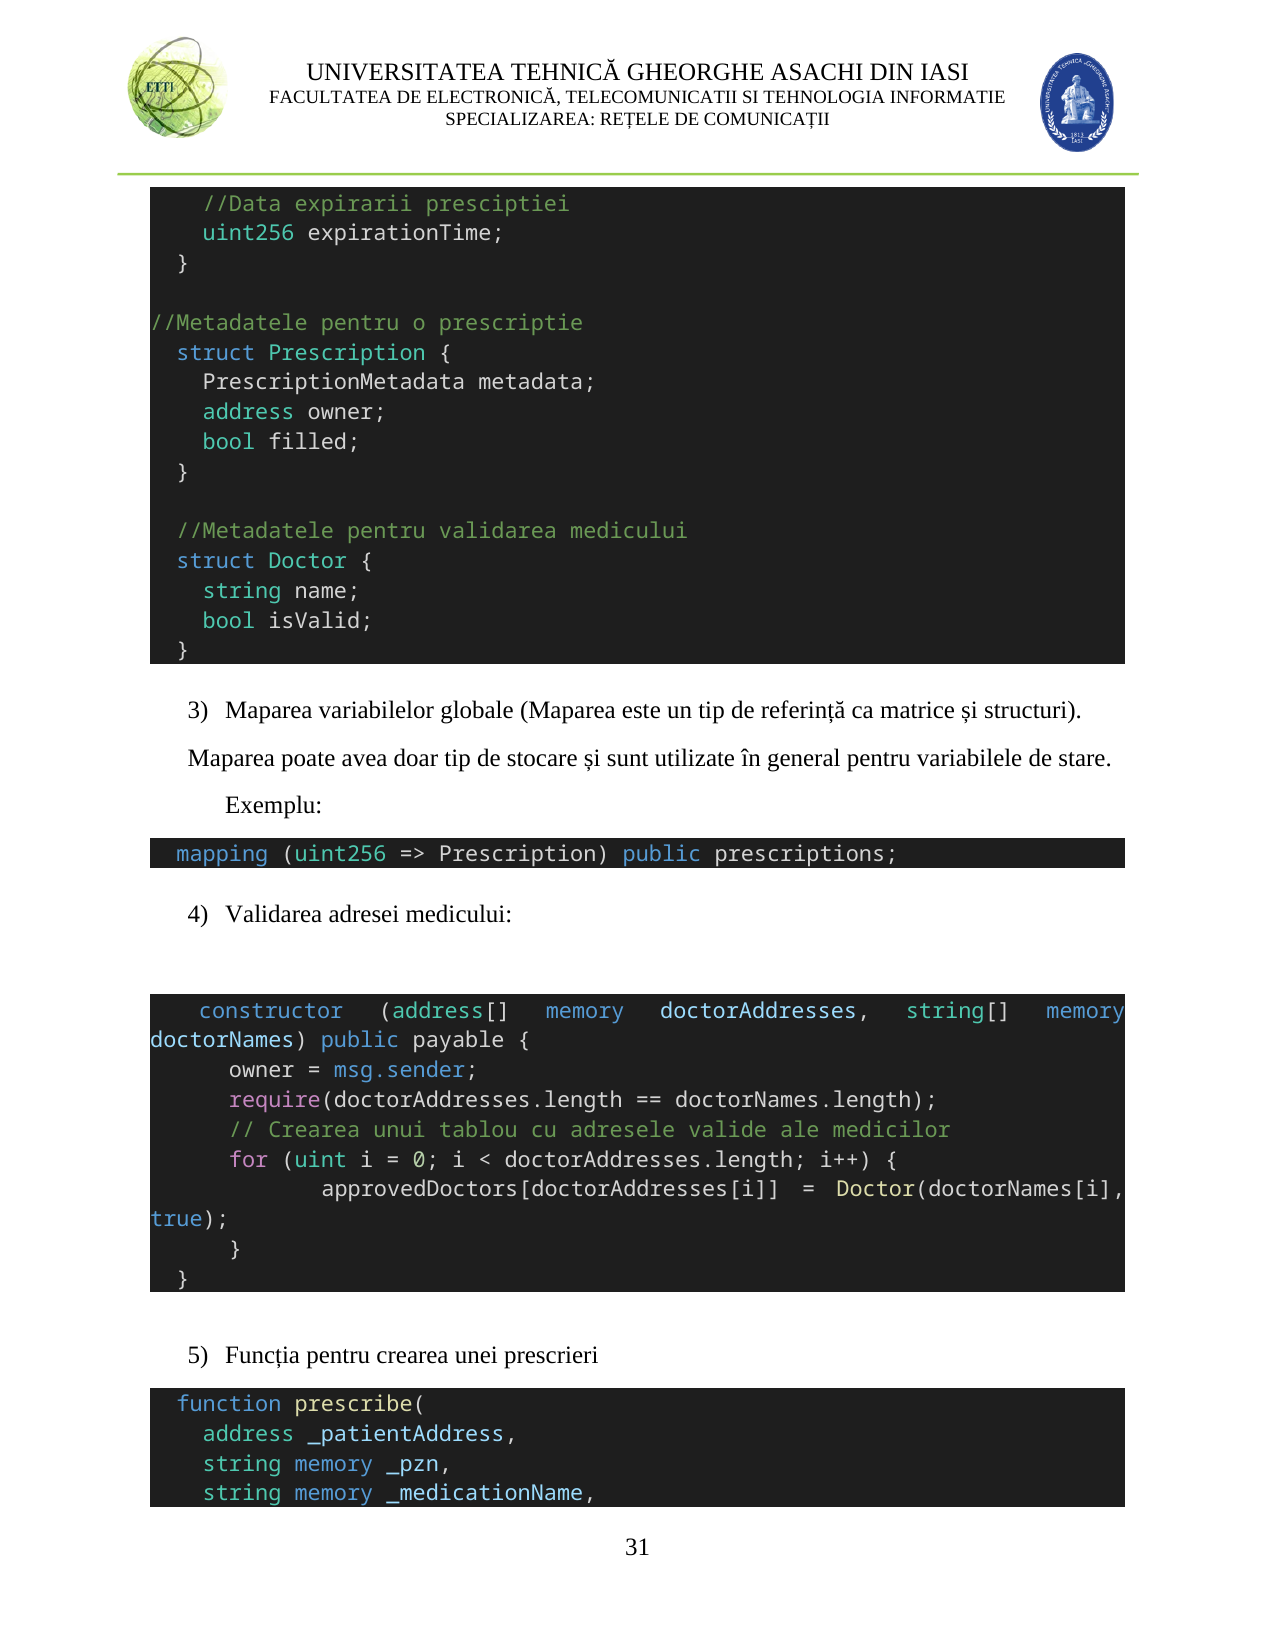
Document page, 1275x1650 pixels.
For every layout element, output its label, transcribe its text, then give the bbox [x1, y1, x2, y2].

picture [127, 36, 228, 138]
text //Metadatele pentru o prescriptie [150, 307, 1125, 336]
text //Data expirarii presciptiei [150, 187, 1125, 217]
text uint256 expirationTime; [150, 217, 1125, 247]
text mapping (uint256 => Prescription) public prescriptions; [150, 838, 1125, 868]
text address owner; [150, 396, 1125, 426]
text } [150, 456, 1125, 485]
text function prescribe( [150, 1388, 1125, 1418]
text } [150, 1233, 1125, 1263]
list Exemplu: [225, 791, 1125, 819]
text struct Prescription { [150, 336, 1125, 366]
text Maparea poate avea doar tip de stocare și sunt utilizate în general pentru variabilele de stare. [187, 743, 1125, 772]
text } [150, 634, 1125, 664]
text address _patientAddress, [150, 1418, 1125, 1447]
text PrescriptionMetadata metadata; [150, 366, 1125, 396]
text // Crearea unui tablou cu adresele valide ale medicilor [150, 1114, 1125, 1143]
text string name; [150, 575, 1125, 604]
text } [150, 247, 1125, 277]
text struct Doctor { [150, 545, 1125, 575]
list Maparea variabilelor globale (Maparea este un tip de referință ca matrice și structuri). [187, 695, 1125, 724]
text bool filled; [150, 426, 1125, 456]
picture [1040, 53, 1114, 152]
text require(doctorAddresses.length == doctorNames.length); [150, 1084, 1125, 1114]
text string memory _medicationName, [150, 1477, 1125, 1507]
list Validarea adresei medicului: [187, 899, 1125, 928]
text bool isValid; [150, 604, 1125, 634]
text constructor (address[] memory doctorAddresses, string[] memory doctorNames) public payable { [150, 994, 1125, 1054]
text //Metadatele pentru validarea medicului [150, 515, 1125, 545]
text string memory _pzn, [150, 1447, 1125, 1477]
text owner = msg.sender; [150, 1054, 1125, 1084]
text for (uint i = 0; i < doctorAddresses.length; i++) { [150, 1143, 1125, 1173]
list Funcția pentru crearea unei prescrieri [187, 1340, 1125, 1369]
text approvedDoctors[doctorAddresses[i]] = Doctor(doctorNames[i], true); [150, 1173, 1125, 1233]
text } [150, 1263, 1125, 1292]
